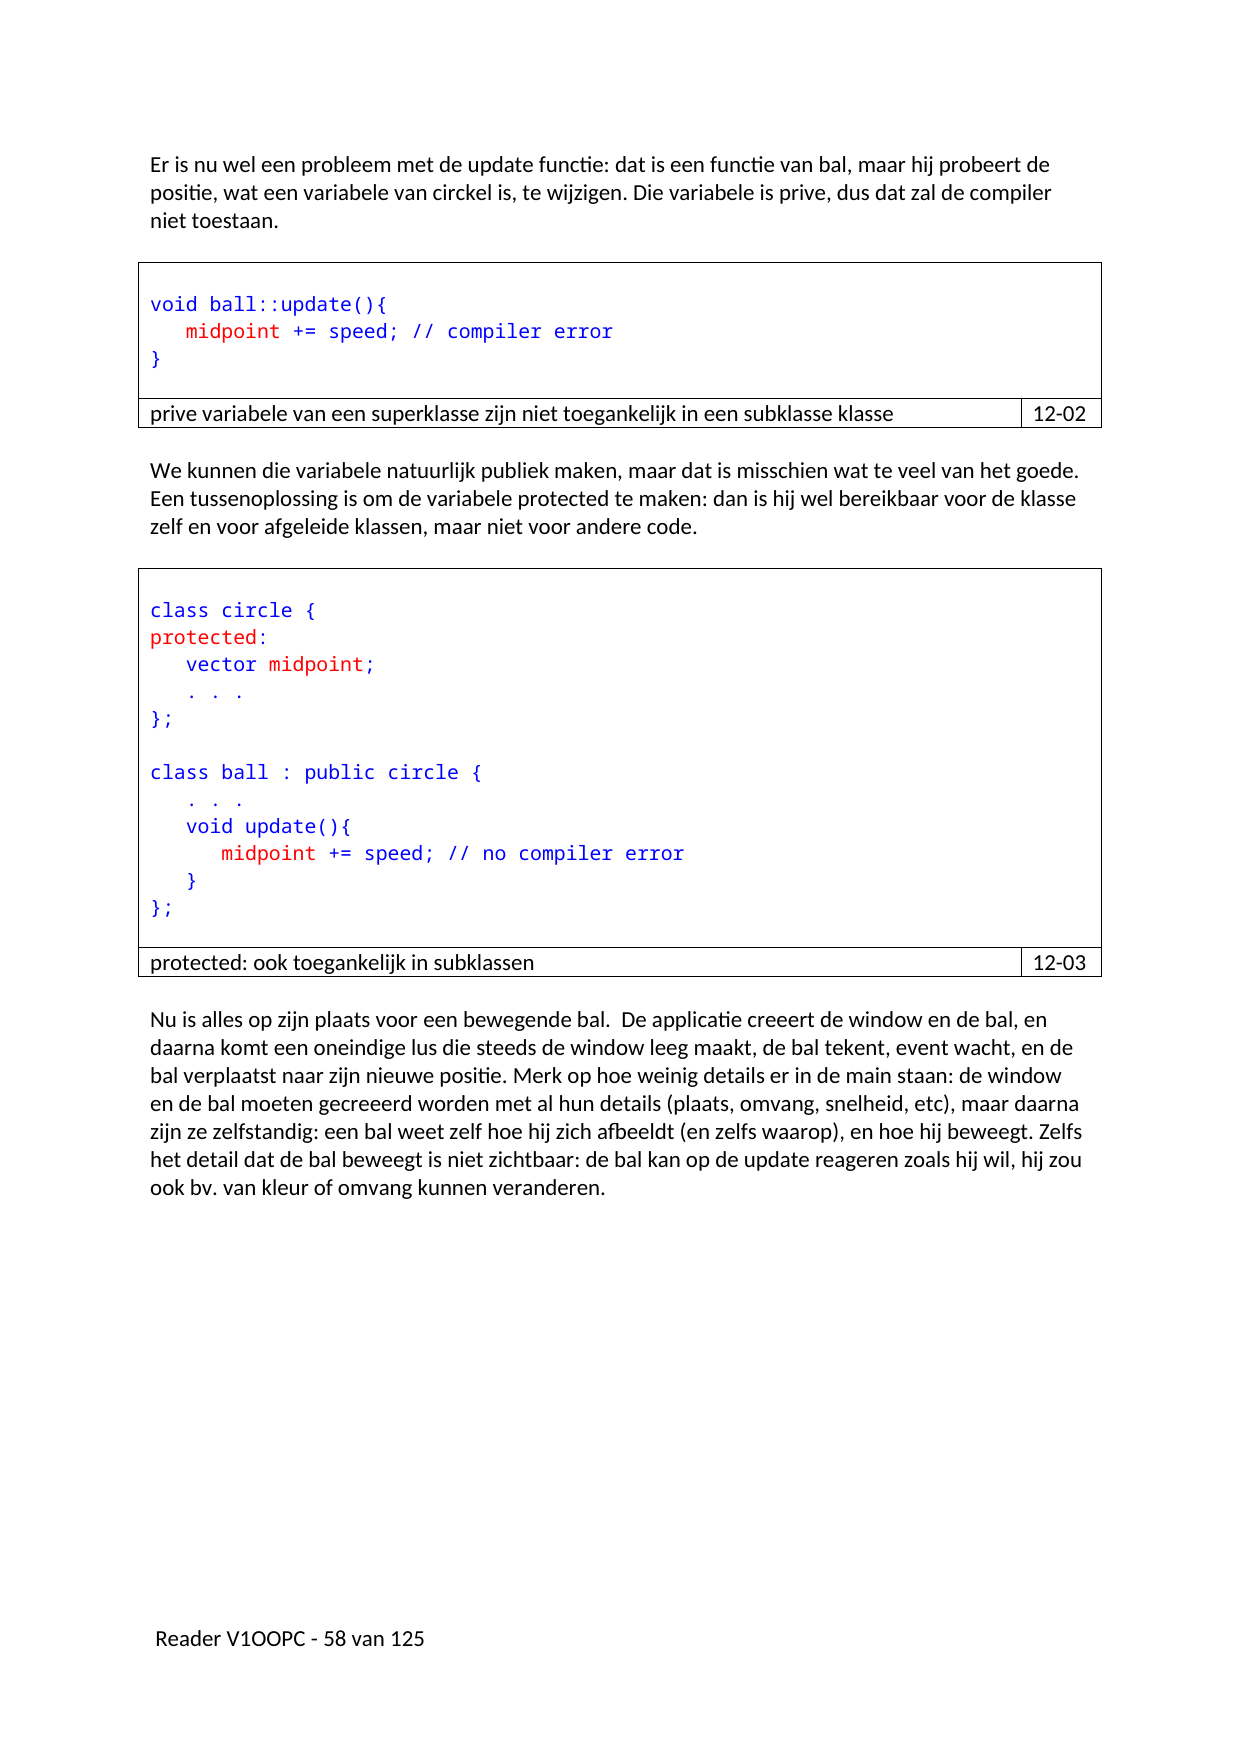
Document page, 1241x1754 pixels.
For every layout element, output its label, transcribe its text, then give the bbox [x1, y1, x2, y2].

table_cell 12-03 [1022, 948, 1101, 976]
table_header class circle { protected: vector midpoint; . . . }; class ball : public circle { . . . void update(){ midpoint += speed; // no compiler error } }; [139, 569, 1101, 947]
text Nu is alles op zijn plaats voor een bewegende bal. De applicatie creeert de window en de bal, en daarna komt een oneindige lus die steeds de window leeg maakt, de bal tekent, event wacht, en de bal verplaatst naar zijn nieuwe positie. Merk op hoe weinig details er in de main staan: de window en de bal moeten gecreeerd worden met al hun details (plaats, omvang, snelheid, etc), maar daarna zijn ze zelfstandig: een bal weet zelf hoe hij zich afbeeldt (en zelfs waarop), en hoe hij beweegt. Zelfs het detail dat de bal beweegt is niet zichtbaar: de bal kan op de update reageren zoals hij wil, hij zou ook bv. van kleur of omvang kunnen veranderen. [150, 1005, 1090, 1201]
table_cell protected: ook toegankelijk in subklassen [139, 948, 1021, 976]
table_cell 12-02 [1022, 399, 1101, 427]
text Er is nu wel een probleem met de update functie: dat is een functie van bal, maar hij probeert de positie, wat een variabele van circkel is, te wijzigen. Die variabele is prive, dus dat zal de compiler niet toestaan. [150, 150, 1090, 234]
table_cell prive variabele van een superklasse zijn niet toegankelijk in een subklasse klasse [139, 399, 1021, 427]
table_header void ball::update(){ midpoint += speed; // compiler error } [139, 263, 1101, 398]
text We kunnen die variabele natuurlijk publiek maken, maar dat is misschien wat te veel van het goede. Een tussenoplossing is om de variabele protected te maken: dan is hij wel bereikbaar voor de klasse zelf en voor afgeleide klassen, maar niet voor andere code. [150, 456, 1090, 540]
